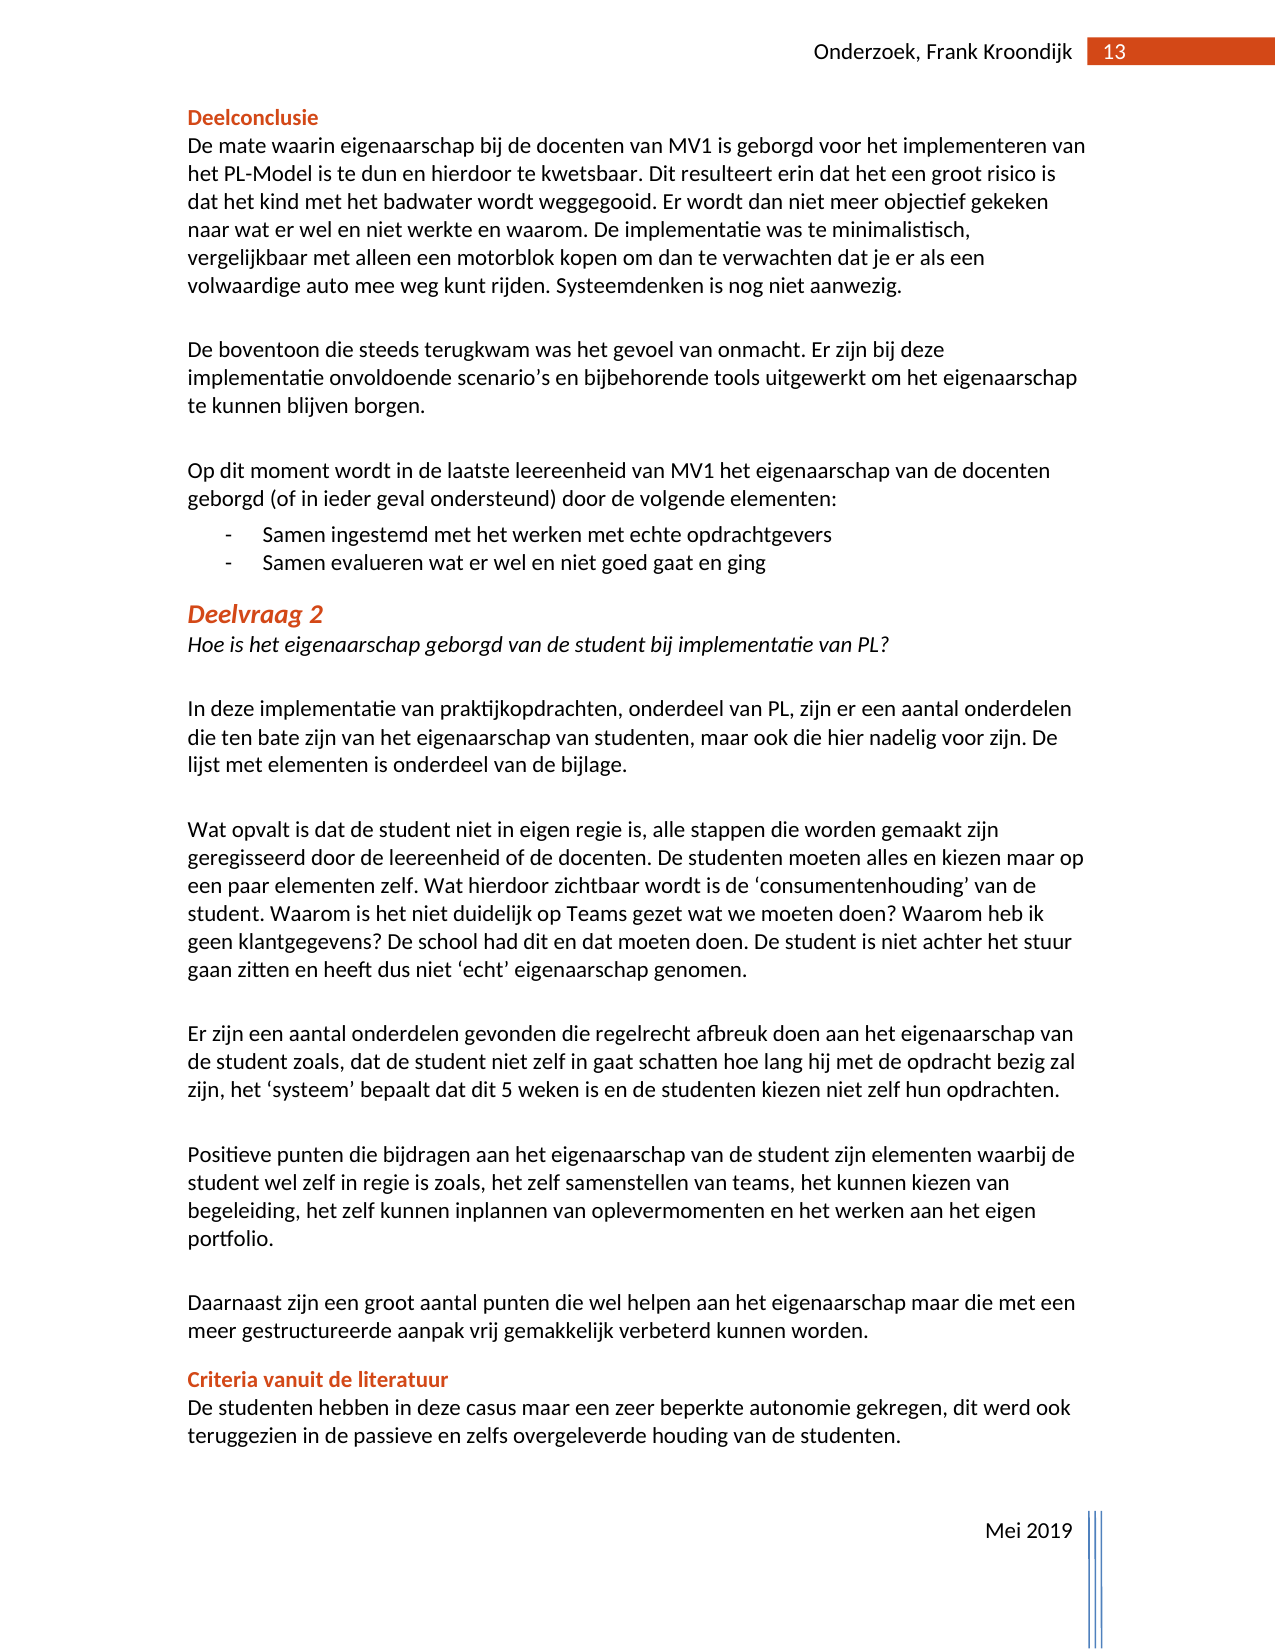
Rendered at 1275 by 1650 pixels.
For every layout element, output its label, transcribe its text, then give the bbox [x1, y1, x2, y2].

text Op dit moment wordt in de laatste leereenheid van MV1 het eigenaarschap van de docenten geborgd (of in ieder geval ondersteund) door de volgende elementen: [187, 456, 1087, 512]
text De boventoon die steeds terugkwam was het gevoel van onmacht. Er zijn bij deze implementatie onvoldoende scenario’s en bijbehorende tools uitgewerkt om het eigenaarschap te kunnen blijven borgen. [187, 336, 1087, 448]
text Daarnaast zijn een groot aantal punten die wel helpen aan het eigenaarschap maar die met een meer gestructureerde aanpak vrij gemakkelijk verbeterd kunnen worden. [187, 1288, 1087, 1344]
text De studenten hebben in deze casus maar een zeer beperkte autonomie gekregen, dit werd ook teruggezien in de passieve en zelfs overgeleverde houding van de studenten. [187, 1393, 1087, 1449]
text Positieve punten die bijdragen aan het eigenaarschap van de student zijn elementen waarbij de student wel zelf in regie is zoals, het zelf samenstellen van teams, het kunnen kiezen van begeleiding, het zelf kunnen inplannen van oplevermomenten en het werken aan het eigen portfolio. [187, 1140, 1087, 1280]
text De mate waarin eigenaarschap bij de docenten van MV1 is geborgd voor het implementeren van het PL-Model is te dun en hierdoor te kwetsbaar. Dit resulteert erin dat het een groot risico is dat het kind met het badwater wordt weggegooid. Er wordt dan niet meer objectief gekeken naar wat er wel en niet werkte en waarom. De implementatie was te minimalistisch, vergelijkbaar met alleen een motorblok kopen om dan te verwachten dat je er als een volwaardige auto mee weg kunt rijden. Systeemdenken is nog niet aanwezig. [187, 131, 1087, 327]
subtitle Criteria vanuit de literatuur [187, 1365, 1087, 1393]
list Samen ingestemd met het werken met echte opdrachtgevers [225, 520, 1087, 548]
text Wat opvalt is dat de student niet in eigen regie is, alle stappen die worden gemaakt zijn geregisseerd door de leereenheid of de docenten. De studenten moeten alles en kiezen maar op een paar elementen zelf. Wat hierdoor zichtbaar wordt is de ‘consumentenhouding’ van de student. Waarom is het niet duidelijk op Teams gezet wat we moeten doen? Waarom heb ik geen klantgegevens? De school had dit en dat moeten doen. De student is niet achter het stuur gaan zitten en heeft dus niet ‘echt’ eigenaarschap genomen. [187, 815, 1087, 1011]
subtitle Deelconclusie [187, 103, 1087, 131]
text In deze implementatie van praktijkopdrachten, onderdeel van PL, zijn er een aantal onderdelen die ten bate zijn van het eigenaarschap van studenten, maar ook die hier nadelig voor zijn. De lijst met elementen is onderdeel van de bijlage. [187, 694, 1087, 807]
text Hoe is het eigenaarschap geborgd van de student bij implementatie van PL? [187, 630, 1087, 686]
text Er zijn een aantal onderdelen gevonden die regelrecht afbreuk doen aan het eigenaarschap van de student zoals, dat de student niet zelf in gaat schatten hoe lang hij met de opdracht bezig zal zijn, het ‘systeem’ bepaalt dat dit 5 weken is en de studenten kiezen niet zelf hun opdrachten. [187, 1019, 1087, 1132]
subtitle Deelvraag 2 [187, 597, 1087, 630]
list Samen evalueren wat er wel en niet goed gaat en ging [225, 548, 1087, 576]
